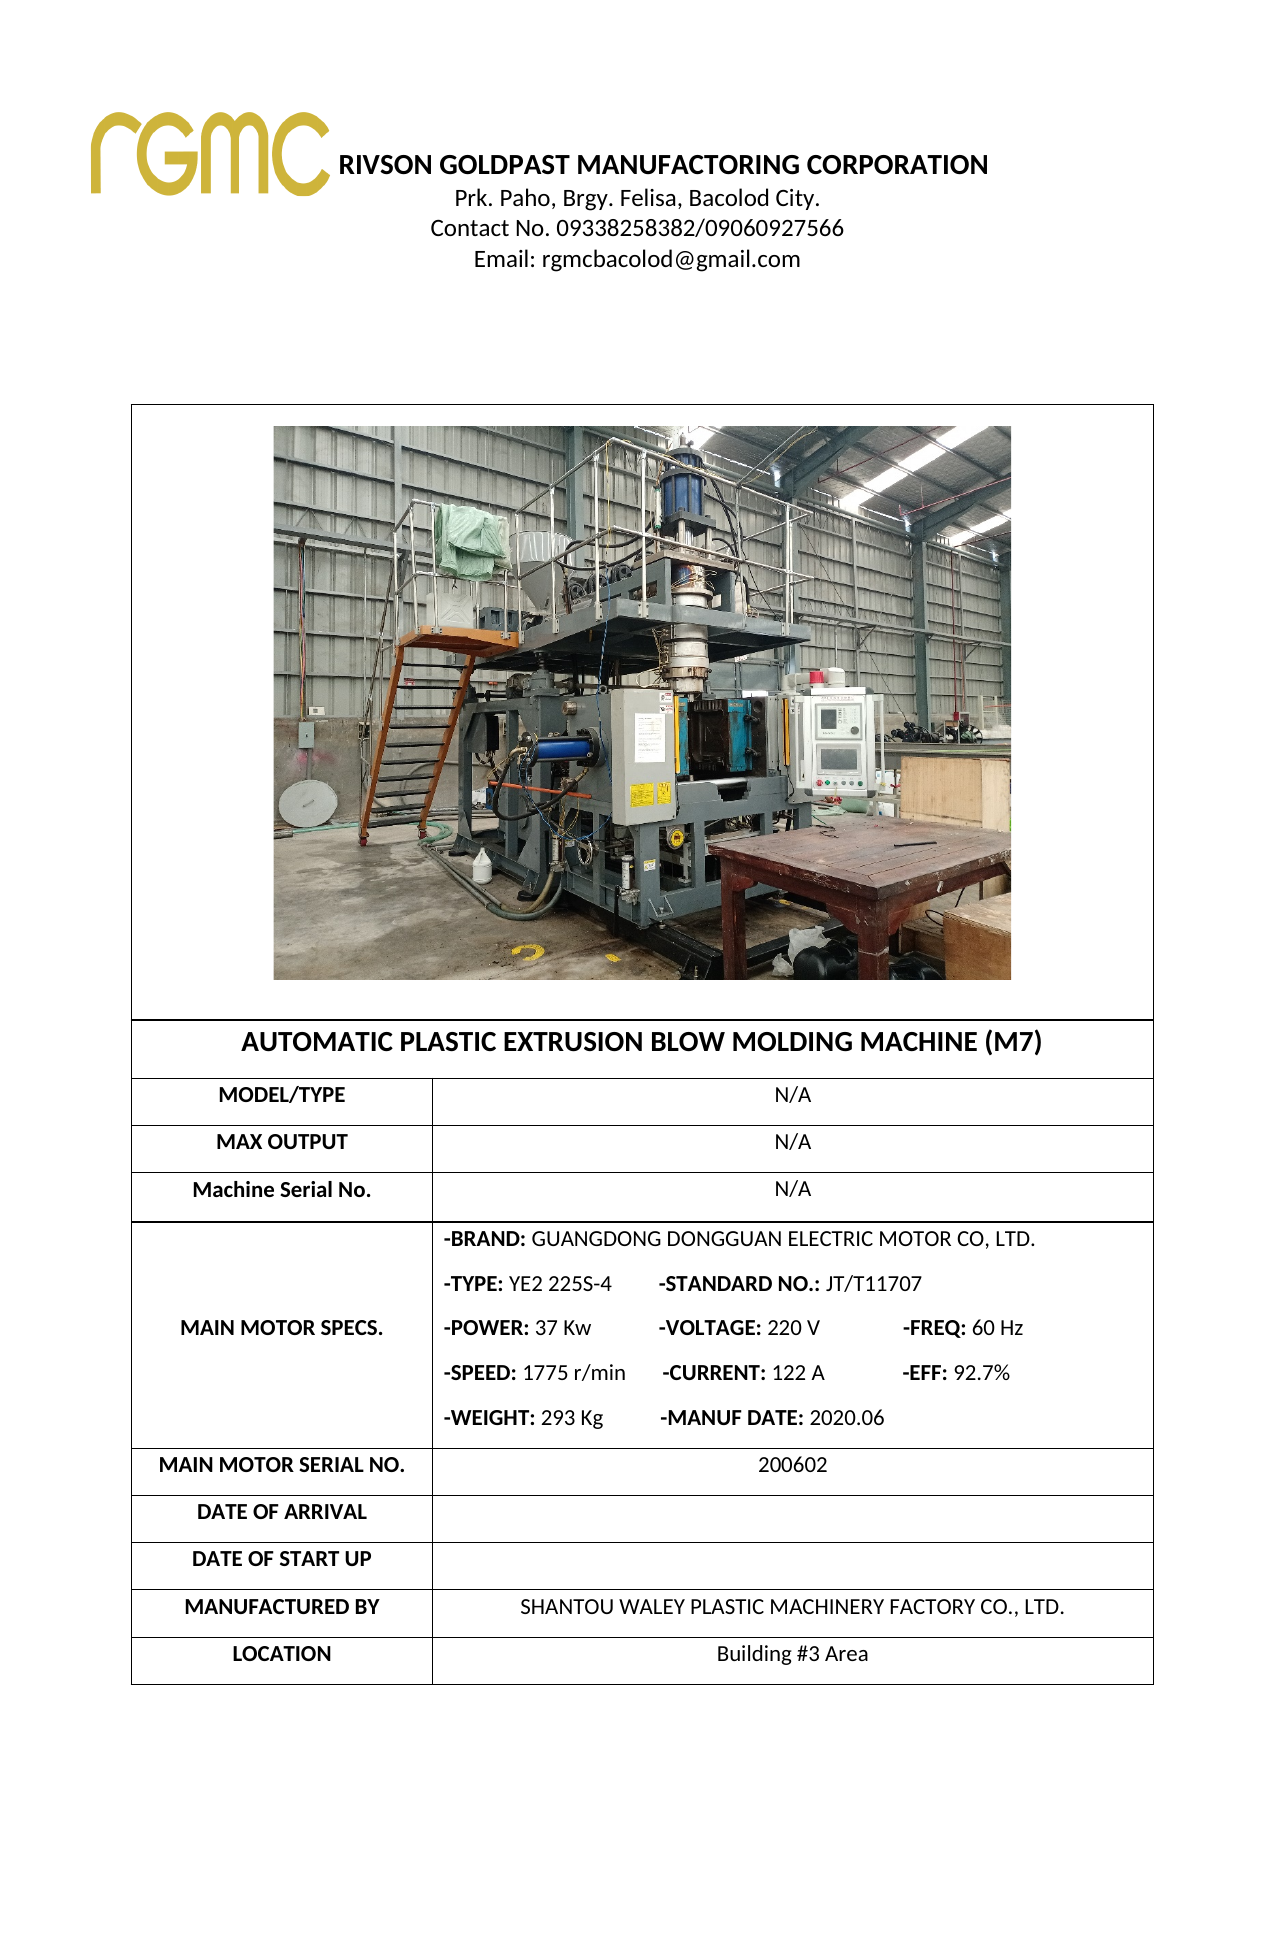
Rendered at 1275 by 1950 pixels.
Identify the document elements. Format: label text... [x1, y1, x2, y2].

table_header AUTOMATIC PLASTIC EXTRUSION BLOW MOLDING MACHINE (M7) [132, 1021, 1153, 1077]
picture [273, 426, 1012, 980]
table_cell MAX OUTPUT [132, 1126, 432, 1172]
table_cell [433, 1496, 1153, 1542]
table_header [132, 405, 1153, 1019]
table_cell -BRAND: GUANGDONG DONGGUAN ELECTRIC MOTOR CO, LTD. -TYPE: YE2 225S-4 -STANDARD NO.: JT/T11707 -POWER: 37 Kw -VOLTAGE: 220 V -FREQ: 60 Hz -SPEED: 1775 r/min -CURRENT: 122 A -EFF: 92.7% -WEIGHT: 293 Kg -MANUF DATE: 2020.06 [433, 1223, 1153, 1447]
table_cell Machine Serial No. [132, 1173, 432, 1221]
table_cell [433, 1543, 1153, 1589]
table_cell MAIN MOTOR SERIAL NO. [132, 1449, 432, 1495]
table_cell DATE OF ARRIVAL [132, 1496, 432, 1542]
table_cell 200602 [433, 1449, 1153, 1495]
table_cell N/A [433, 1173, 1153, 1221]
table_cell MANUFACTURED BY [132, 1590, 432, 1637]
table_cell LOCATION [132, 1638, 432, 1684]
table_cell N/A [433, 1126, 1153, 1172]
table_cell Building #3 Area [433, 1638, 1153, 1684]
table_cell MODEL/TYPE [132, 1079, 432, 1125]
table_cell N/A [433, 1079, 1153, 1125]
table_cell MAIN MOTOR SPECS. [132, 1223, 432, 1447]
table_cell DATE OF START UP [132, 1543, 432, 1589]
picture [83, 100, 339, 207]
table_cell SHANTOU WALEY PLASTIC MACHINERY FACTORY CO., LTD. [433, 1590, 1153, 1637]
